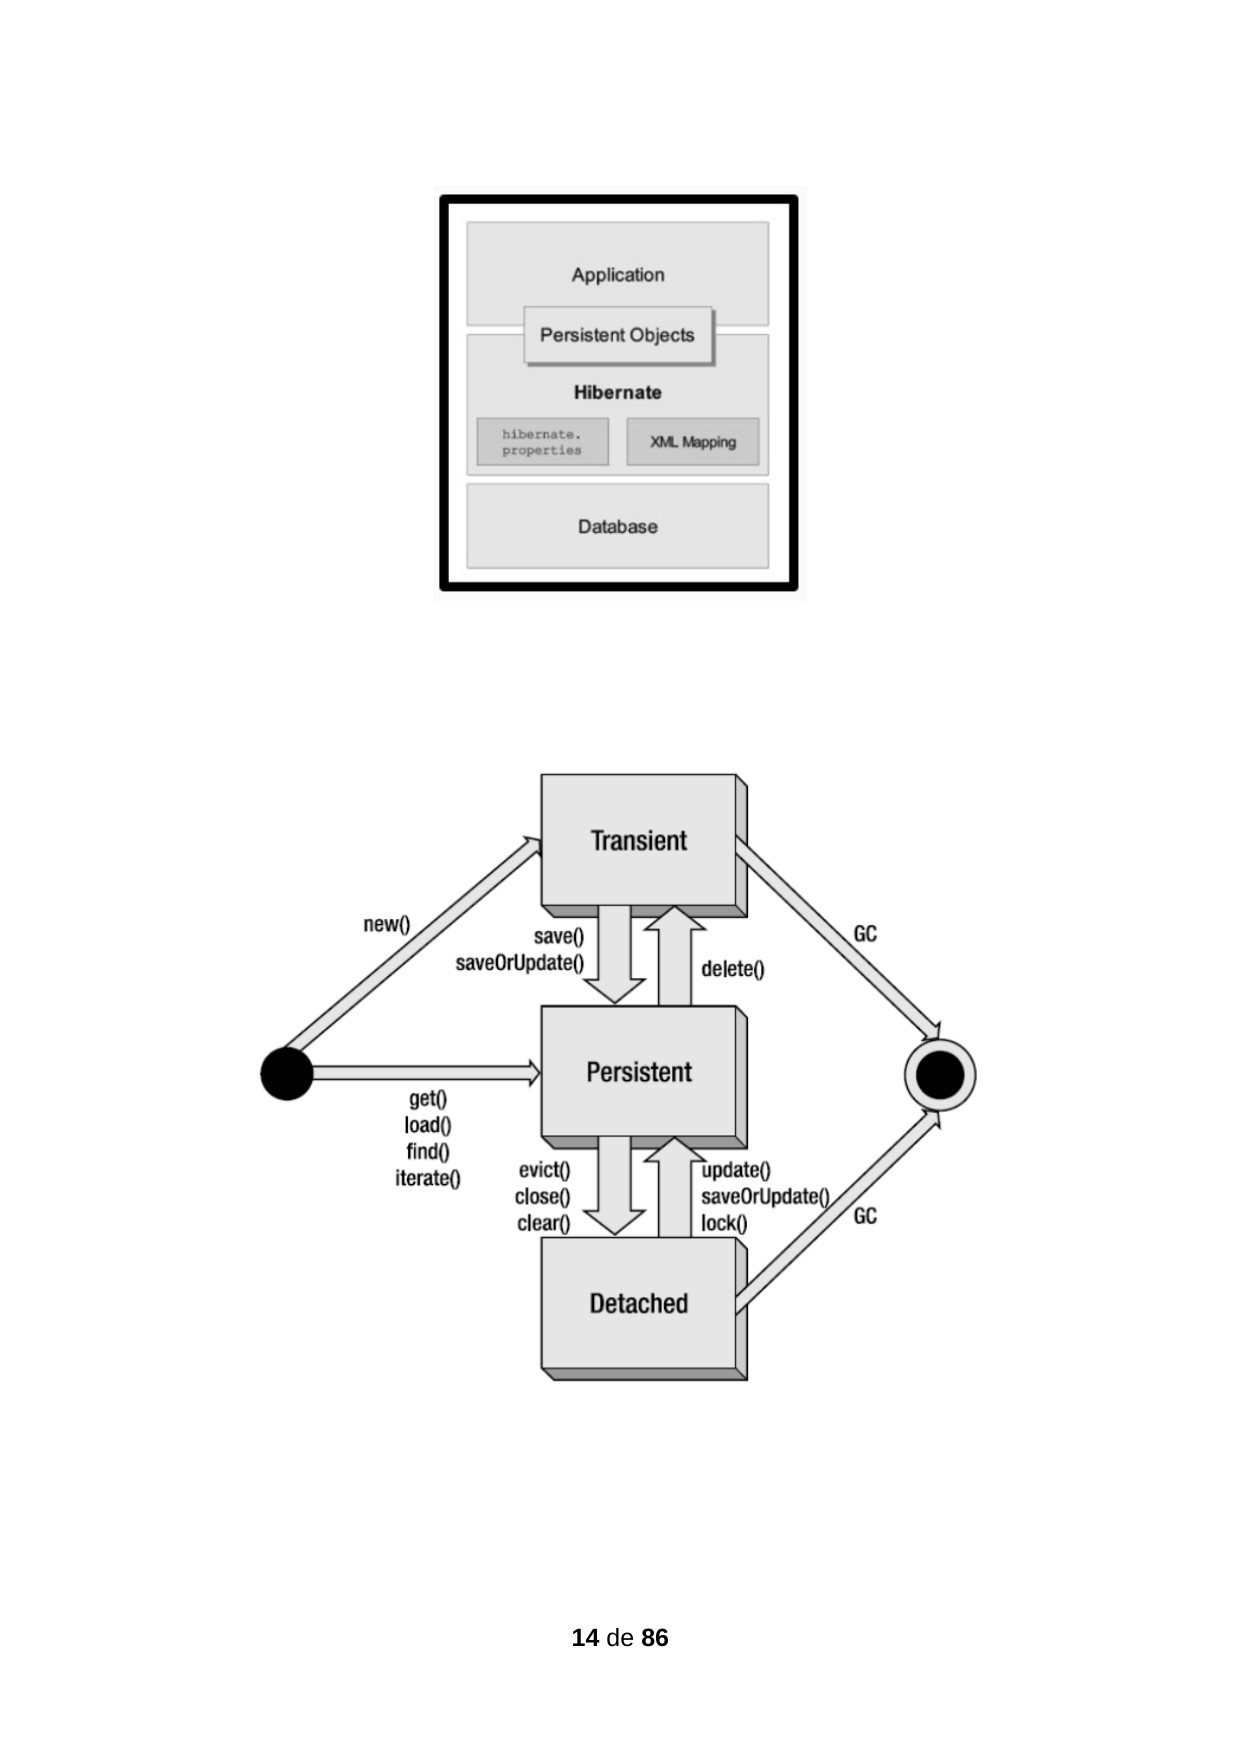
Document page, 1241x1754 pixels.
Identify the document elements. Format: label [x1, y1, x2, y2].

picture [433, 186, 807, 601]
picture [240, 764, 1000, 1394]
